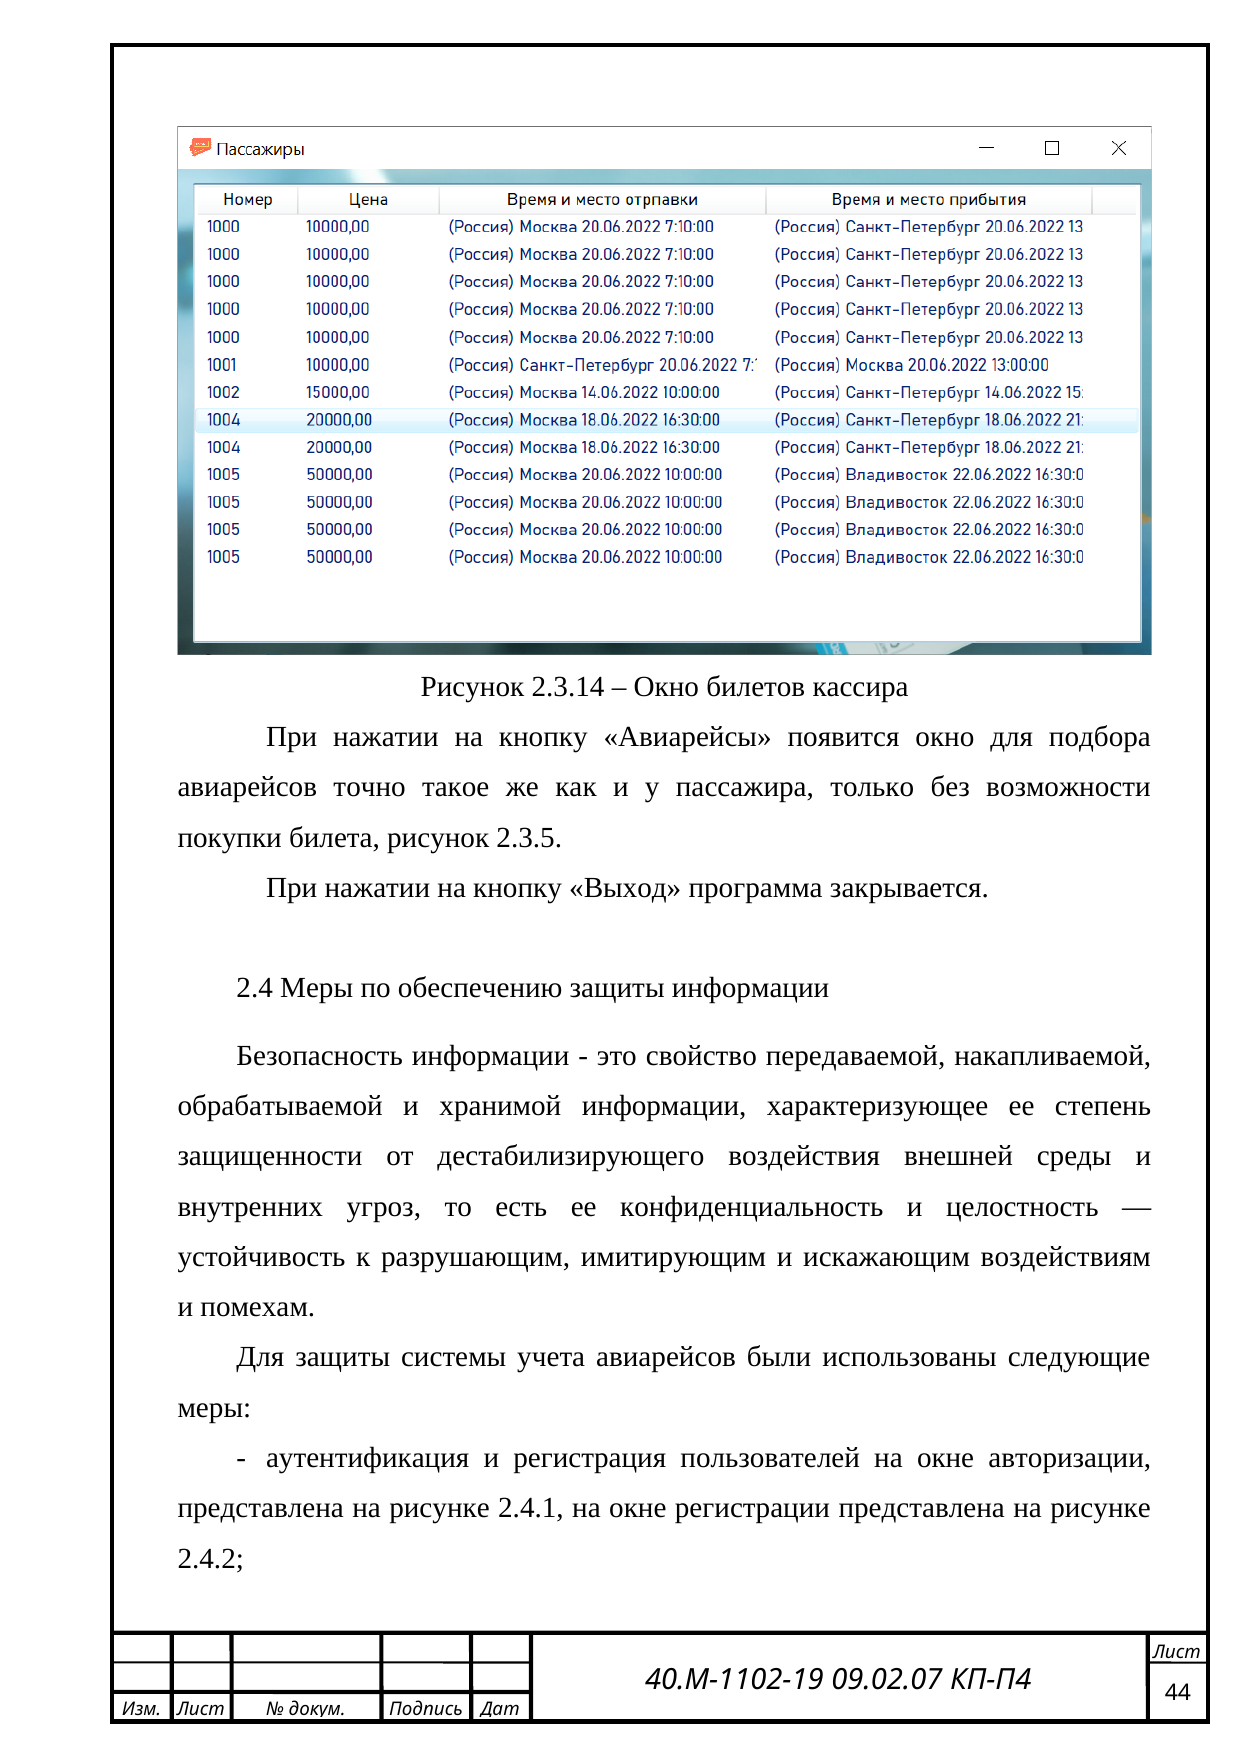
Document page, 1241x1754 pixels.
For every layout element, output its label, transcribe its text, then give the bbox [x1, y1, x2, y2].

list аутентификация и регистрация пользователей на окне авторизации, представлена на рисунке 2.4.1, на окне регистрации представлена на рисунке 2.4.2; [177, 1440, 1152, 1574]
text 2.4 Меры по обеспечению защиты информации [177, 971, 1152, 1004]
text Безопасность информации - это свойство передаваемой, накапливаемой, обрабатываемой и хранимой информации, характеризующее ее степень защищенности от дестабилизирующего воздействия внешней среды и внутренних угроз, то есть ее конфиденциальность и целостность — устойчивость к разрушающим, имитирующим и искажающим воздействиям и помехам. [177, 1038, 1152, 1323]
picture [177, 126, 1152, 655]
text При нажатии на кнопку «Авиарейсы» появится окно для подбора авиарейсов точно такое же как и у пассажира, только без возможности покупки билета, рисунок 2.3.5. [177, 719, 1152, 853]
text Для защиты системы учета авиарейсов были использованы следующие меры: [177, 1339, 1152, 1423]
text Рисунок 2.3.14 – Окно билетов кассира [177, 669, 1152, 702]
text При нажатии на кнопку «Выход» программа закрывается. [177, 870, 1152, 903]
